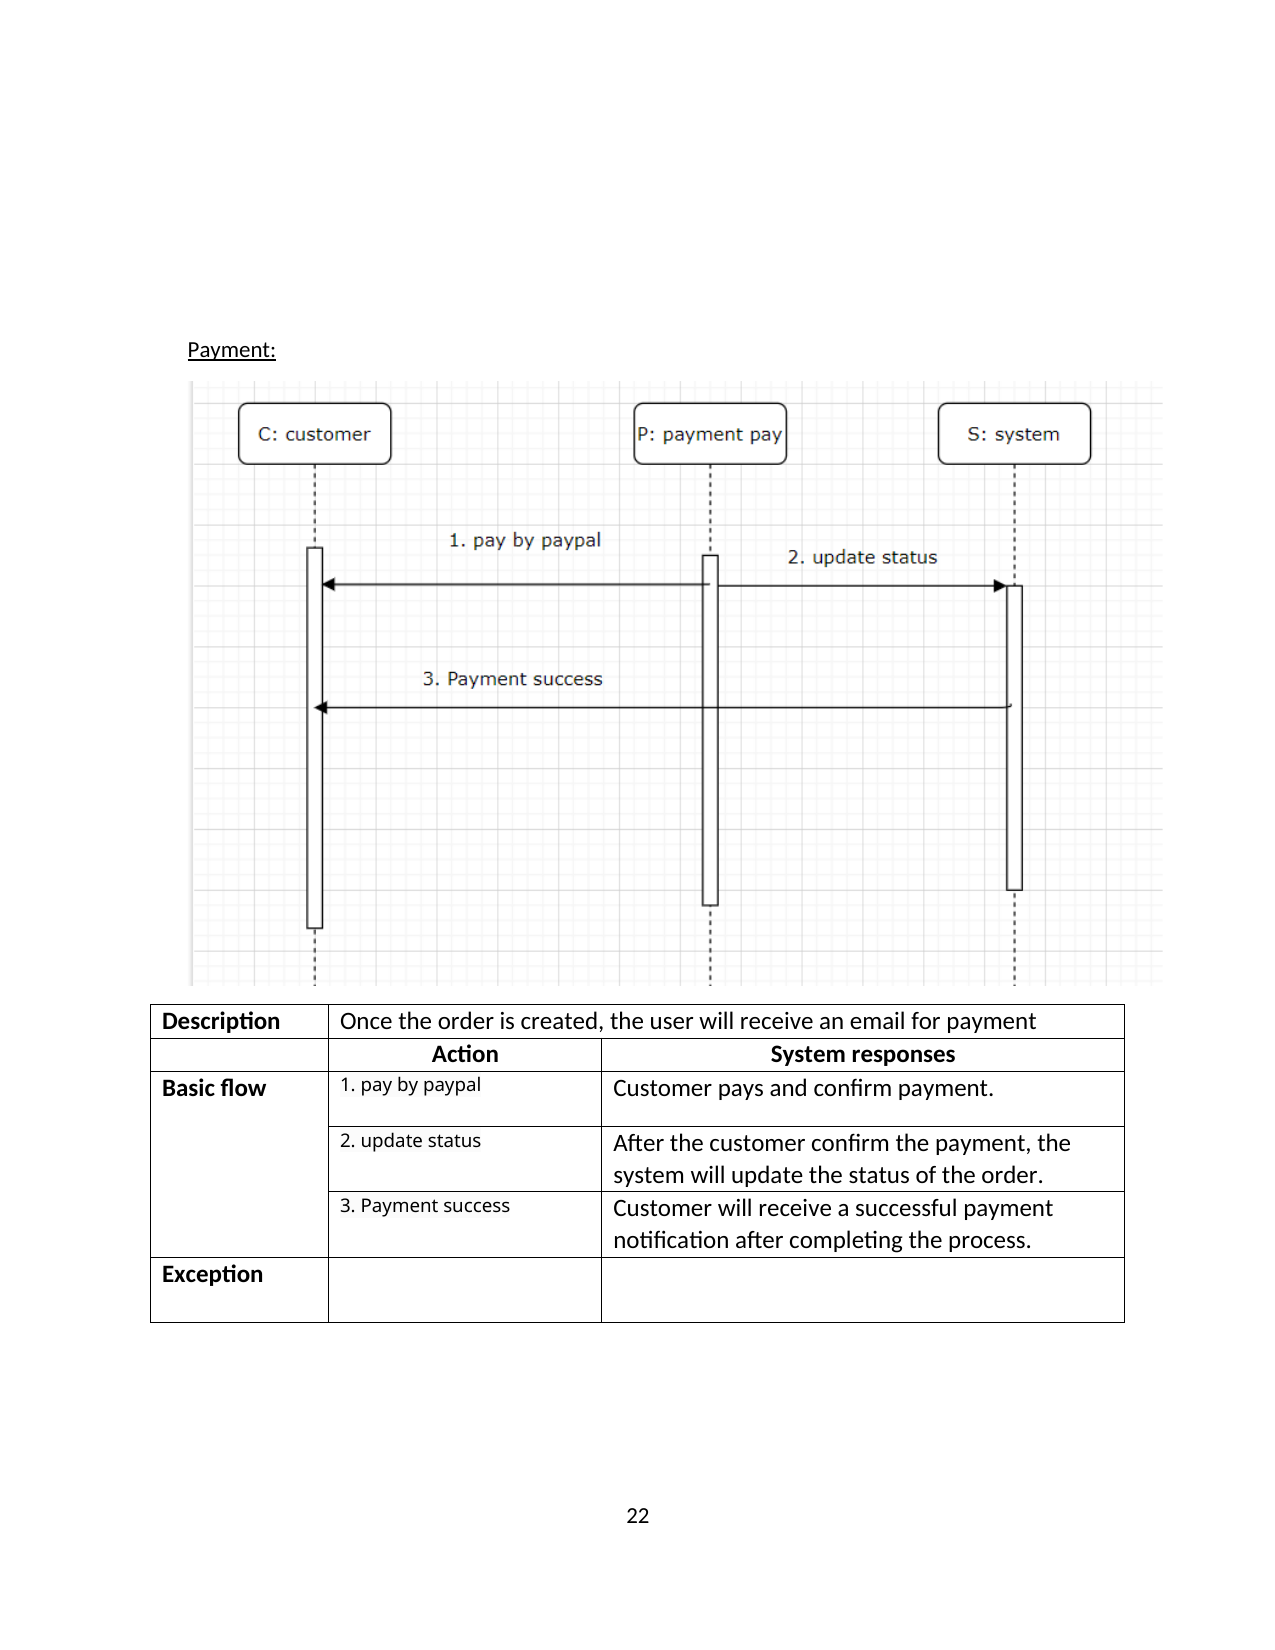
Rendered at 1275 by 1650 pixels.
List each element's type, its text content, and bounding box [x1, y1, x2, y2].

table_cell 2. update status [329, 1127, 601, 1191]
table_cell [602, 1258, 1124, 1322]
text Payment: [187, 335, 1125, 363]
table_cell [329, 1258, 601, 1322]
table_header Description [151, 1005, 328, 1037]
table_cell Action [329, 1039, 601, 1071]
picture [187, 381, 1163, 986]
table_cell System responses [602, 1039, 1124, 1071]
table_cell Customer pays and confirm payment. [602, 1072, 1124, 1126]
table_cell After the customer confirm the payment, the system will update the status of the order. [602, 1127, 1124, 1191]
table_cell 1. pay by paypal [329, 1072, 601, 1126]
table_cell [151, 1039, 328, 1071]
table_cell 3. Payment success [329, 1192, 601, 1257]
table_cell Exception [151, 1258, 328, 1322]
table_cell Customer will receive a successful payment notification after completing the process. [602, 1192, 1124, 1257]
table_header Once the order is created, the user will receive an email for payment [329, 1005, 1124, 1037]
table_cell Basic flow [151, 1072, 328, 1257]
